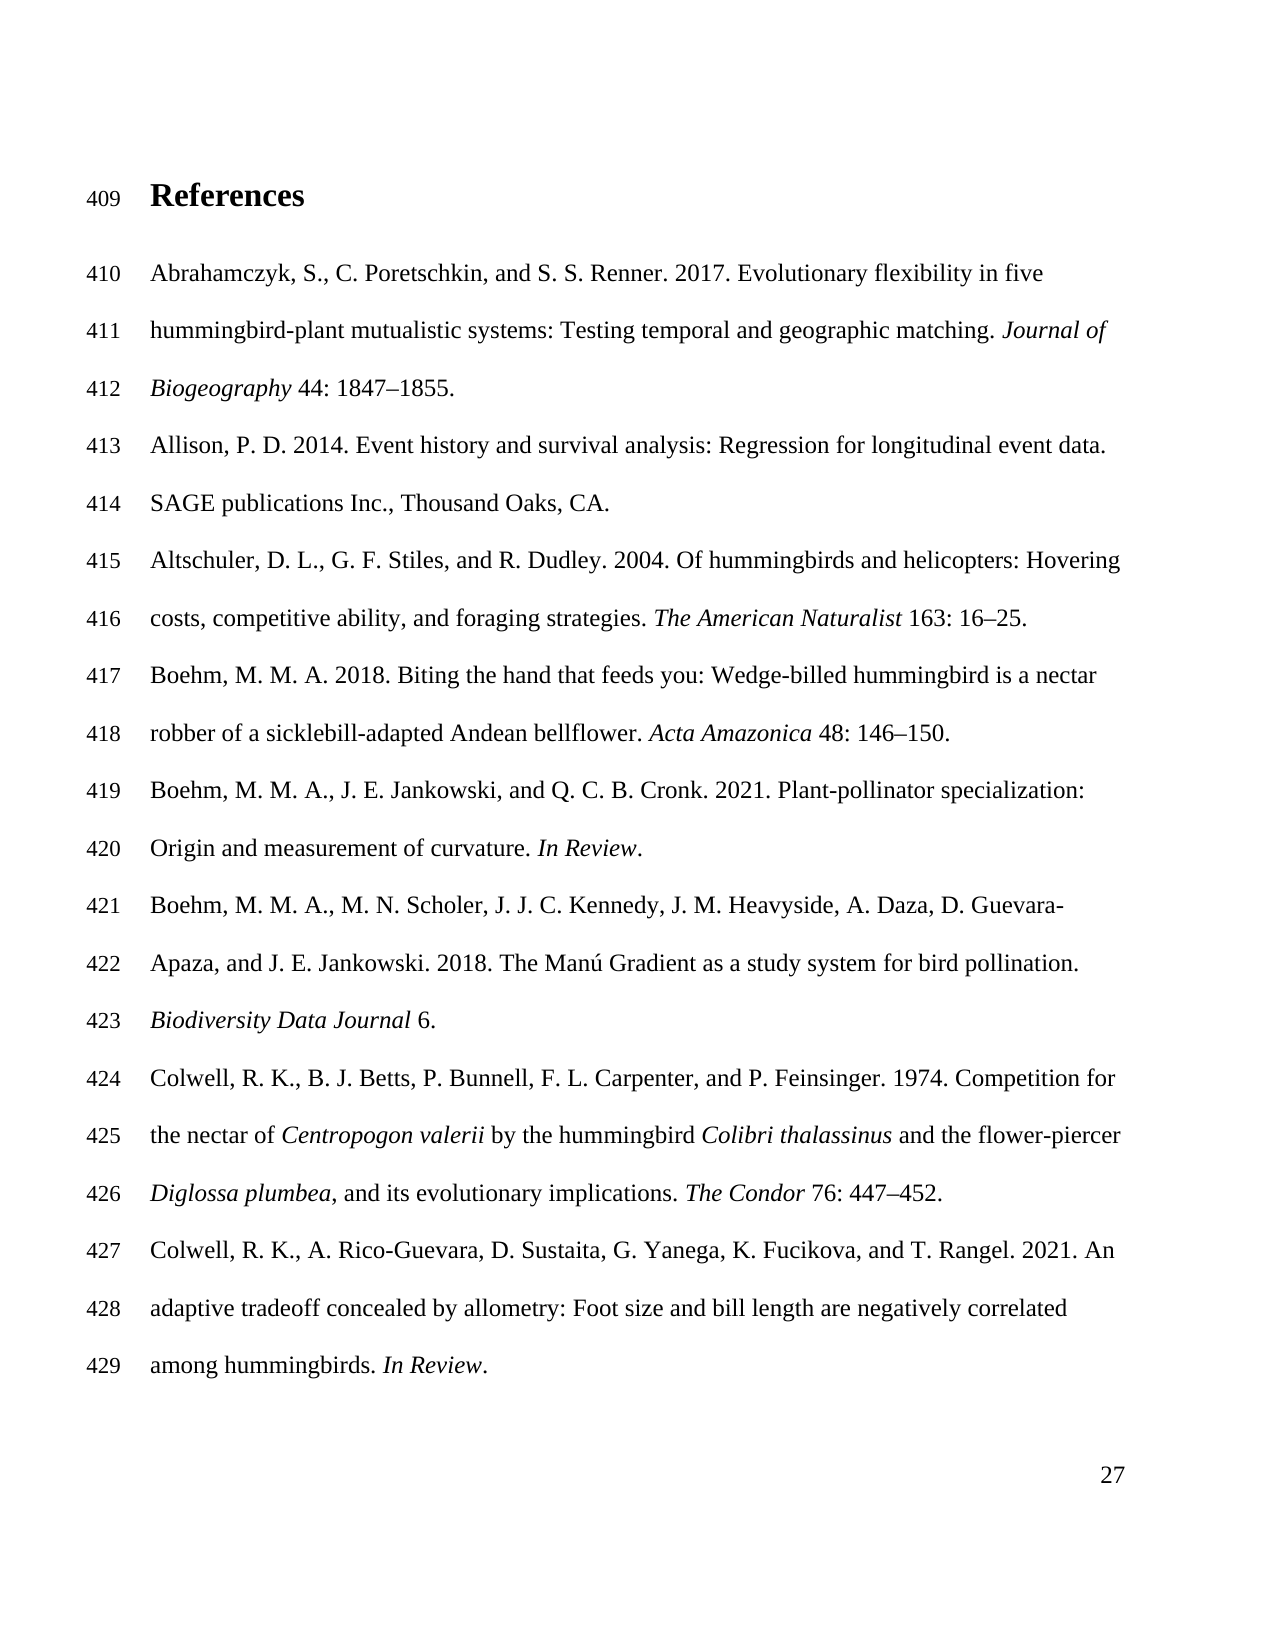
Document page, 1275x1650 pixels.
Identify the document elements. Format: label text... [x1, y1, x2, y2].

text Boehm, M. M. A., M. N. Scholer, J. J. C. Kennedy, J. M. Heavyside, A. Daza, D. Guevara-Apaza, and J. E. Jankowski. 2018. The Manú Gradient as a study system for bird pollination. Biodiversity Data Journal 6. [150, 890, 1125, 1034]
text Altschuler, D. L., G. F. Stiles, and R. Dudley. 2004. Of hummingbirds and helicopters: Hovering costs, competitive ability, and foraging strategies. The American Naturalist 163: 16–25. [150, 545, 1125, 632]
text Boehm, M. M. A., J. E. Jankowski, and Q. C. B. Cronk. 2021. Plant-pollinator specialization: Origin and measurement of curvature. In Review. [150, 775, 1125, 862]
text Abrahamczyk, S., C. Poretschkin, and S. S. Renner. 2017. Evolutionary flexibility in five hummingbird-plant mutualistic systems: Testing temporal and geographic matching. Journal of Biogeography 44: 1847–1855. [150, 258, 1125, 402]
text Colwell, R. K., A. Rico-Guevara, D. Sustaita, G. Yanega, K. Fucikova, and T. Rangel. 2021. An adaptive tradeoff concealed by allometry: Foot size and bill length are negatively correlated among hummingbirds. In Review. [150, 1235, 1125, 1379]
text Boehm, M. M. A. 2018. Biting the hand that feeds you: Wedge-billed hummingbird is a nectar robber of a sicklebill-adapted Andean bellflower. Acta Amazonica 48: 146–150. [150, 660, 1125, 747]
text Allison, P. D. 2014. Event history and survival analysis: Regression for longitudinal event data. SAGE publications Inc., Thousand Oaks, CA. [150, 430, 1125, 517]
subtitle References [150, 175, 1125, 213]
text Colwell, R. K., B. J. Betts, P. Bunnell, F. L. Carpenter, and P. Feinsinger. 1974. Competition for the nectar of Centropogon valerii by the hummingbird Colibri thalassinus and the flower-piercer Diglossa plumbea, and its evolutionary implications. The Condor 76: 447–452. [150, 1063, 1125, 1207]
